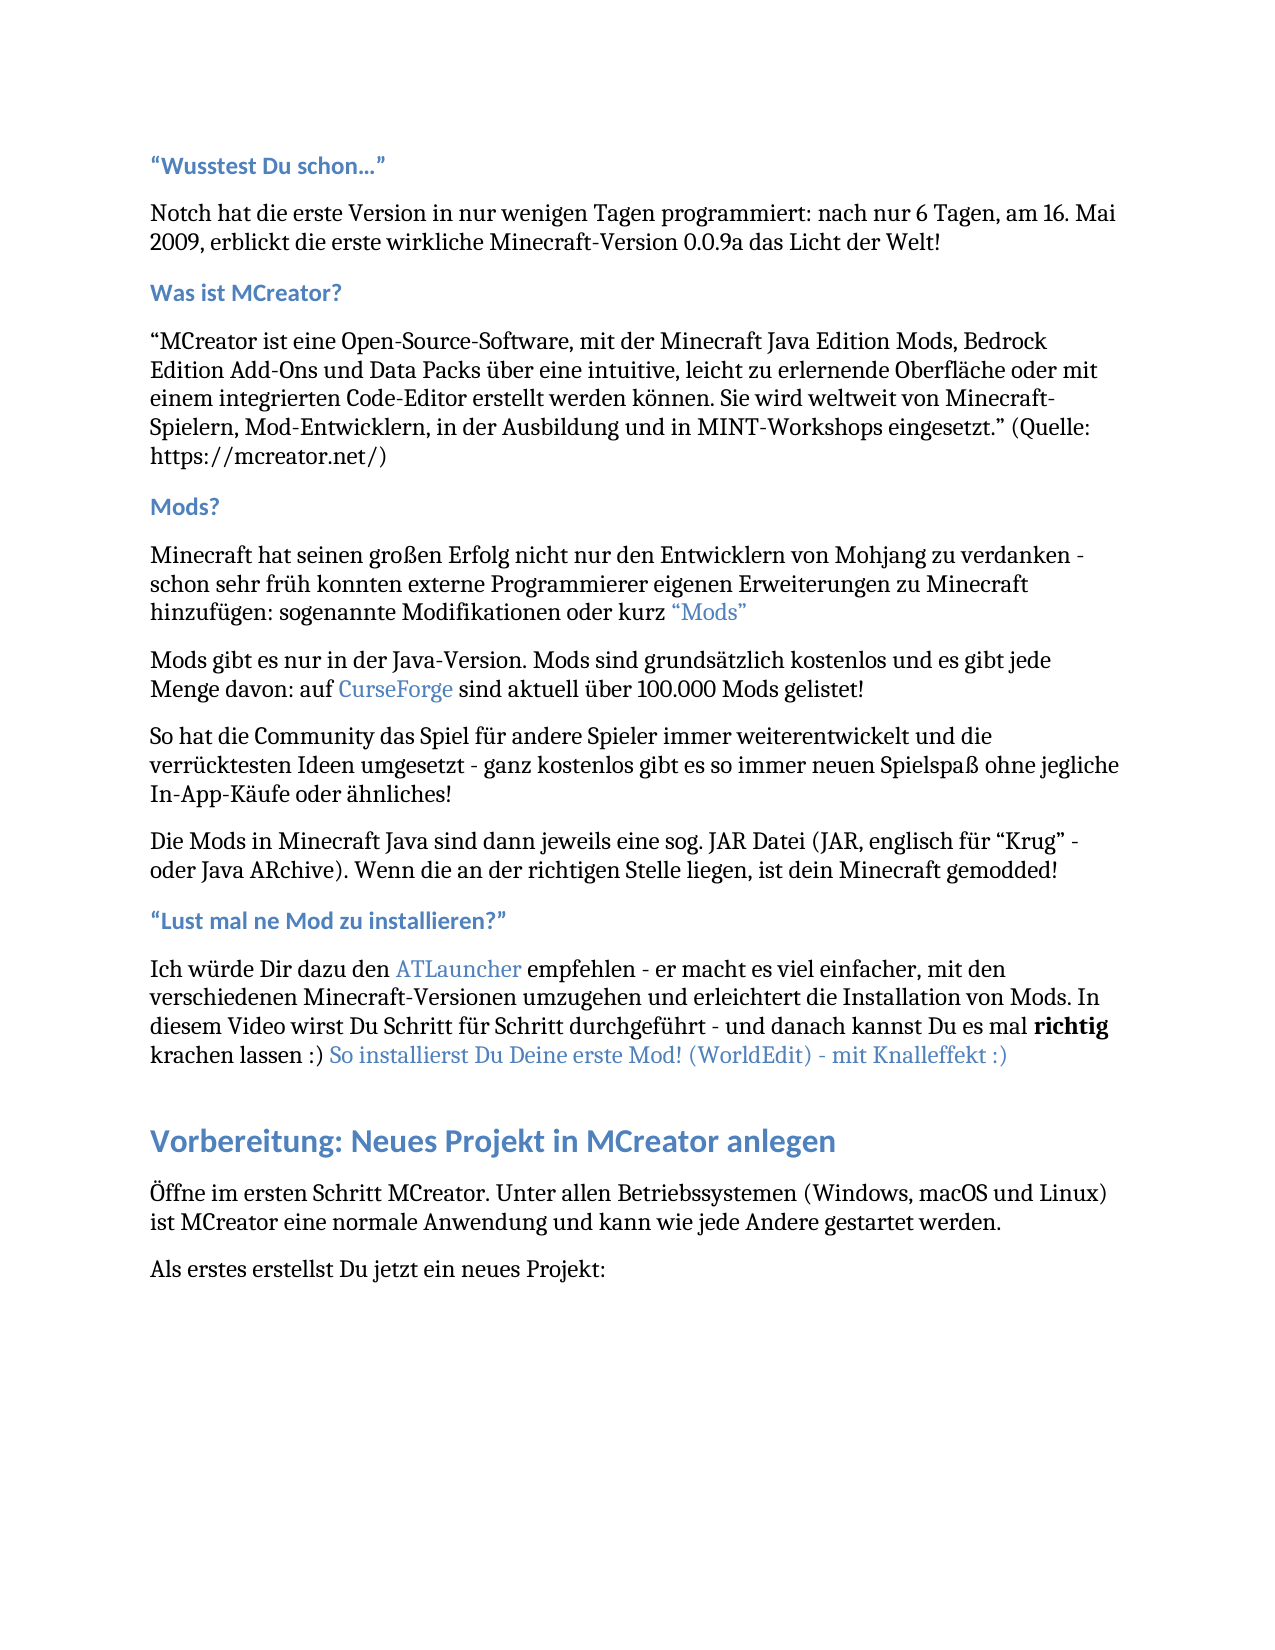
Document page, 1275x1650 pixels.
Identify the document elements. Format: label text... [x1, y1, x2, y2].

subtitle Mods? [150, 491, 1125, 522]
text Mods gibt es nur in der Java-Version. Mods sind grundsätzlich kostenlos und es gibt jede Menge davon: auf CurseForge sind aktuell über 100.000 Mods gelistet! [150, 646, 1125, 703]
text Notch hat die erste Version in nur wenigen Tagen programmiert: nach nur 6 Tagen, am 16. Mai 2009, erblickt die erste wirkliche Minecraft-Version 0.0.9a das Licht der Welt! [150, 199, 1125, 257]
text Ich würde Dir dazu den ATLauncher empfehlen - er macht es viel einfacher, mit den verschiedenen Minecraft-Versionen umzugehen und erleichtert die Installation von Mods. In diesem Video wirst Du Schritt für Schritt durchgeführt - und danach kannst Du es mal richtig krachen lassen :) So installierst Du Deine erste Mod! (WorldEdit) - mit Knalleffekt :) [150, 954, 1125, 1069]
text Minecraft hat seinen großen Erfolg nicht nur den Entwicklern von Mohjang zu verdanken - schon sehr früh konnten externe Programmierer eigenen Erweiterungen zu Minecraft hinzufügen: sogenannte Modifikationen oder kurz “Mods” [150, 541, 1125, 627]
text “MCreator ist eine Open-Source-Software, mit der Minecraft Java Edition Mods, Bedrock Edition Add-Ons und Data Packs über eine intuitive, leicht zu erlernende Oberfläche oder mit einem integrierten Code-Editor erstellt werden können. Sie wird weltweit von Minecraft-Spielern, Mod-Entwicklern, in der Ausbildung und in MINT-Workshops eingesetzt.” (Quelle: https://mcreator.net/) [150, 327, 1125, 471]
subtitle Was ist MCreator? [150, 278, 1125, 308]
text So hat die Community das Spiel für andere Spieler immer weiterentwickelt und die verrücktesten Ideen umgesetzt - ganz kostenlos gibt es so immer neuen Spielspaß ohne jegliche In-App-Käufe oder ähnliches! [150, 722, 1125, 808]
subtitle Vorbereitung: Neues Projekt in MCreator anlegen [150, 1119, 1125, 1160]
subtitle “Wusstest Du schon…” [150, 150, 1125, 181]
text Als erstes erstellst Du jetzt ein neues Projekt: [150, 1255, 1125, 1284]
subtitle “Lust mal ne Mod zu installieren?” [150, 905, 1125, 936]
text Die Mods in Minecraft Java sind dann jeweils eine sog. JAR Datei (JAR, englisch für “Krug” - oder Java ARchive). Wenn die an der richtigen Stelle liegen, ist dein Minecraft gemodded! [150, 827, 1125, 884]
text Öffne im ersten Schritt MCreator. Unter allen Betriebssystemen (Windows, macOS und Linux) ist MCreator eine normale Anwendung und kann wie jede Andere gestartet werden. [150, 1179, 1125, 1237]
